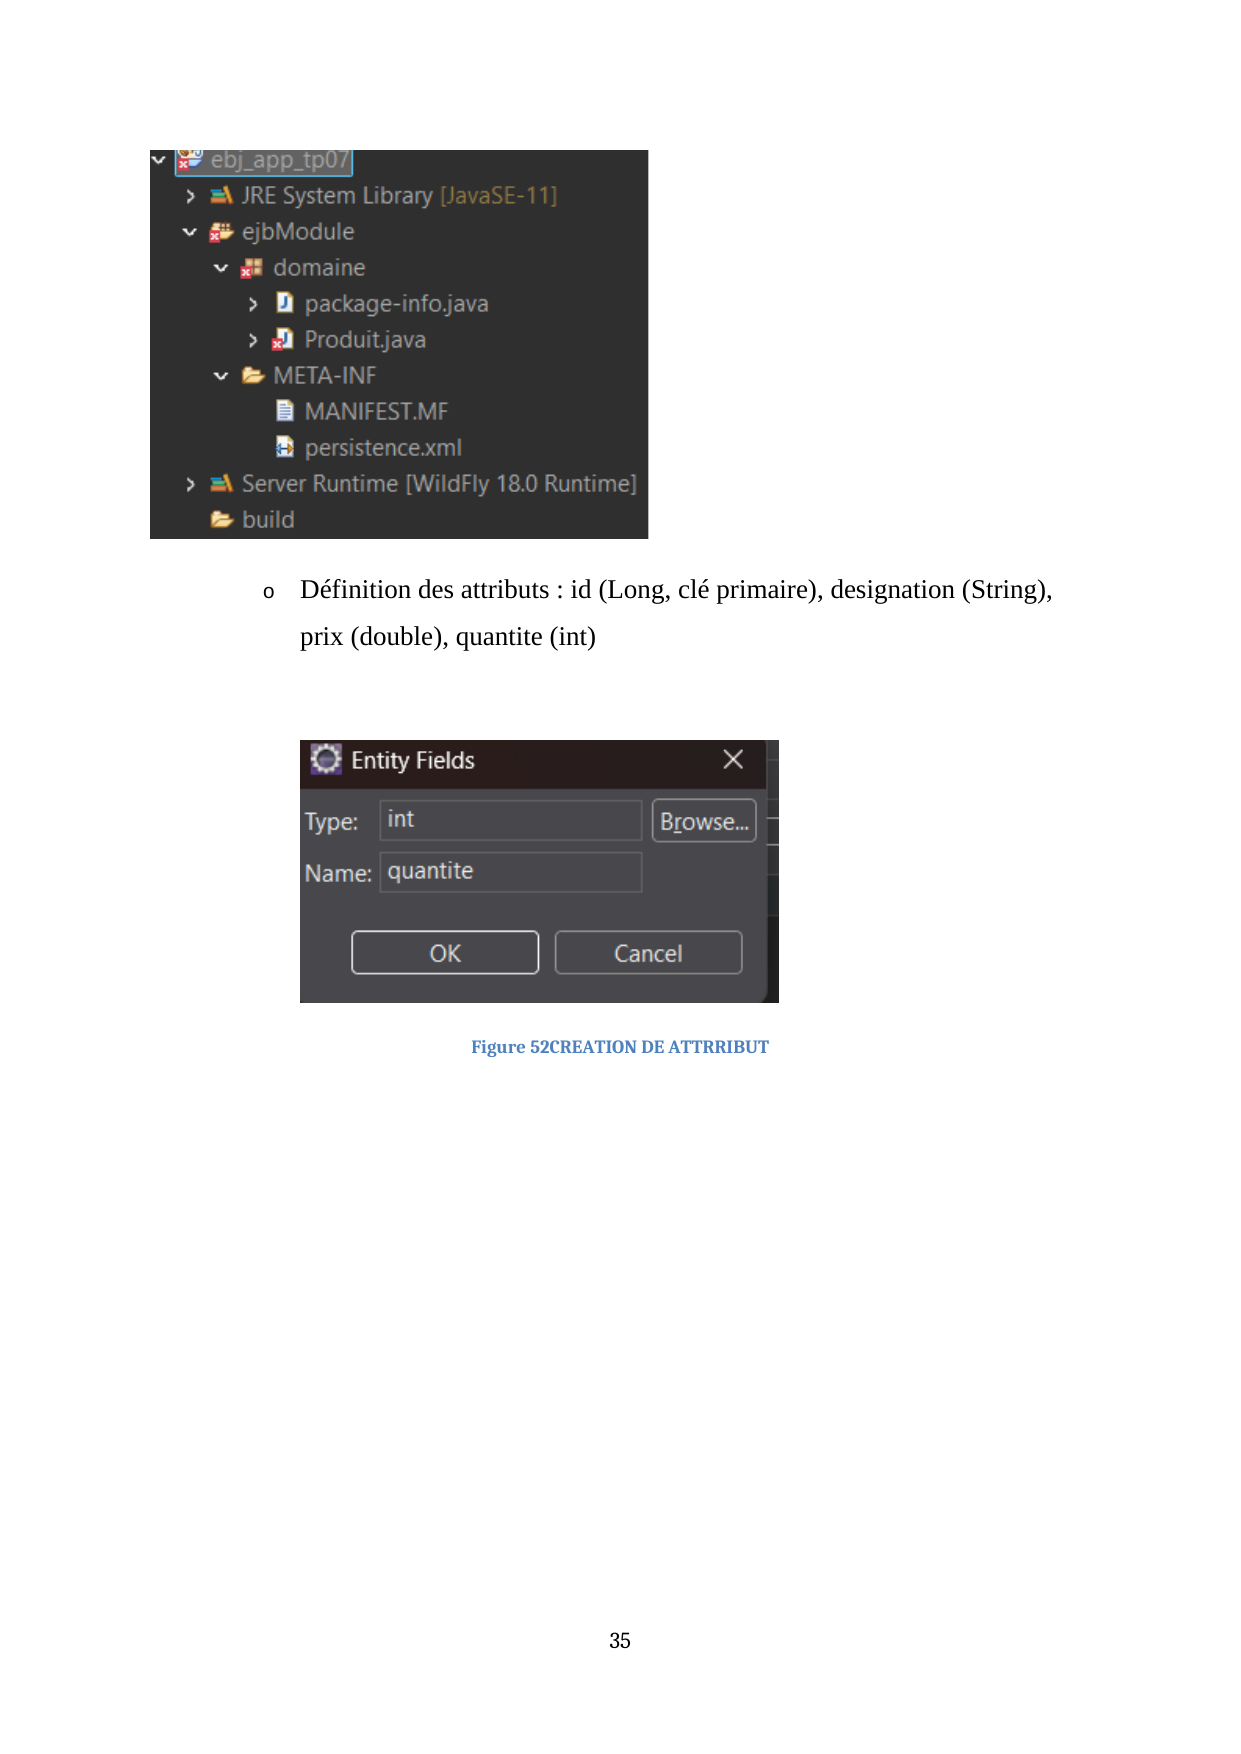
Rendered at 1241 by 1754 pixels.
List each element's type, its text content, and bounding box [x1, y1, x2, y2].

picture [150, 150, 649, 539]
picture [300, 740, 779, 1003]
list Définition des attributs : id (Long, clé primaire), designation (String), prix (double), quantite (int) [262, 573, 1090, 651]
